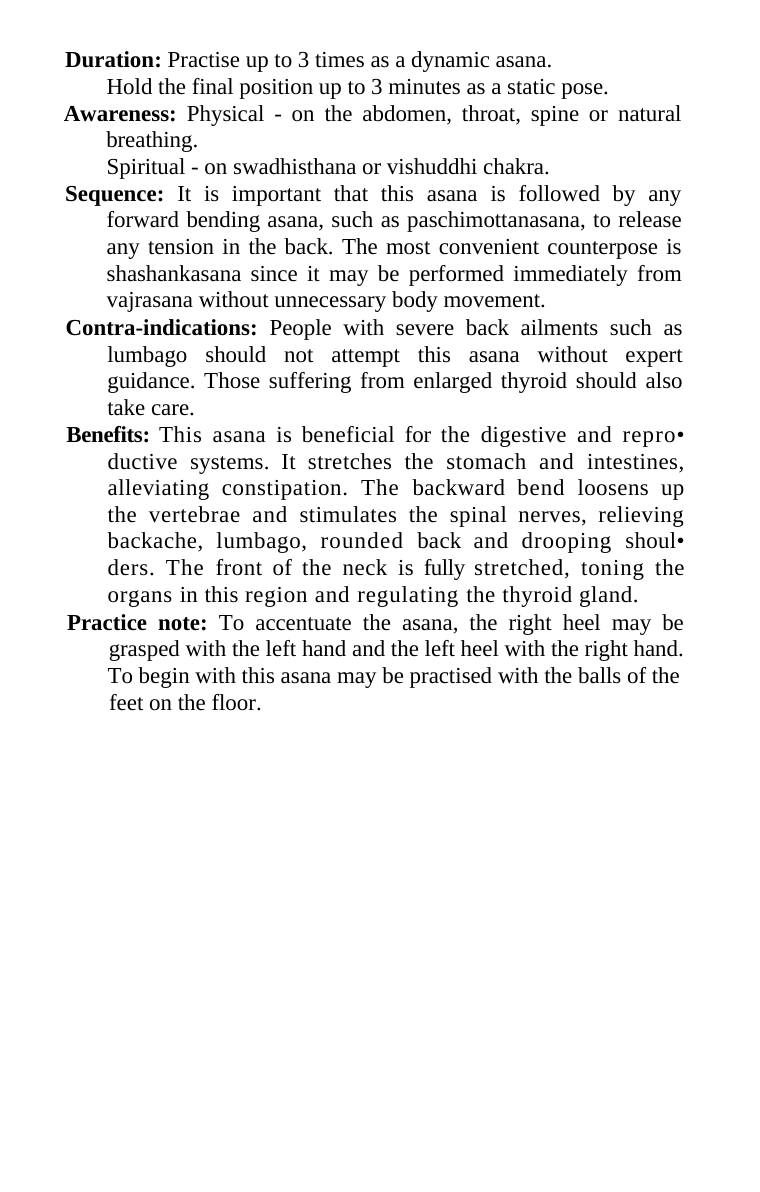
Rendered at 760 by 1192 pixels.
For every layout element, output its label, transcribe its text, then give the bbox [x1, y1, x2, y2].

text To begin with this asana may be practised with the balls of the feet on the floor. [107, 663, 697, 716]
text Practice note: To accentuate the asana, the right heel may be grasped with the left hand and the left heel with the right hand. [67, 608, 684, 661]
text Duration: Practise up to 3 times as a dynamic asana. [65, 46, 697, 72]
text Awareness: Physical - on the abdomen, throat, spine or natural breathing. [63, 100, 682, 153]
text Spiritual - on swadhisthana or vishuddhi chakra. [106, 153, 697, 179]
text Hold the final position up to 3 minutes as a static pose. [106, 73, 697, 99]
text Benefits: This asana is beneficial for the digestive and repro• ductive systems. It stretches the stomach and intestines, alleviating constipation. The backward bend loosens up the vertebrae and stimulates the spinal nerves, relieving backache, lumbago, rounded back and drooping shoul• ders. The front of the neck is fully stretched, toning the organs in this region and regulating the thyroid gland. [66, 421, 684, 607]
text Sequence: It is important that this asana is followed by any forward bending asana, such as paschimottanasana, to release any tension in the back. The most convenient counterpose is shashankasana since it may be performed immediately from vajrasana without unnecessary body movement. [65, 180, 683, 313]
text Contra-indications: People with severe back ailments such as lumbago should not attempt this asana without expert guidance. Those suffering from enlarged thyroid should also take care. [65, 314, 683, 420]
